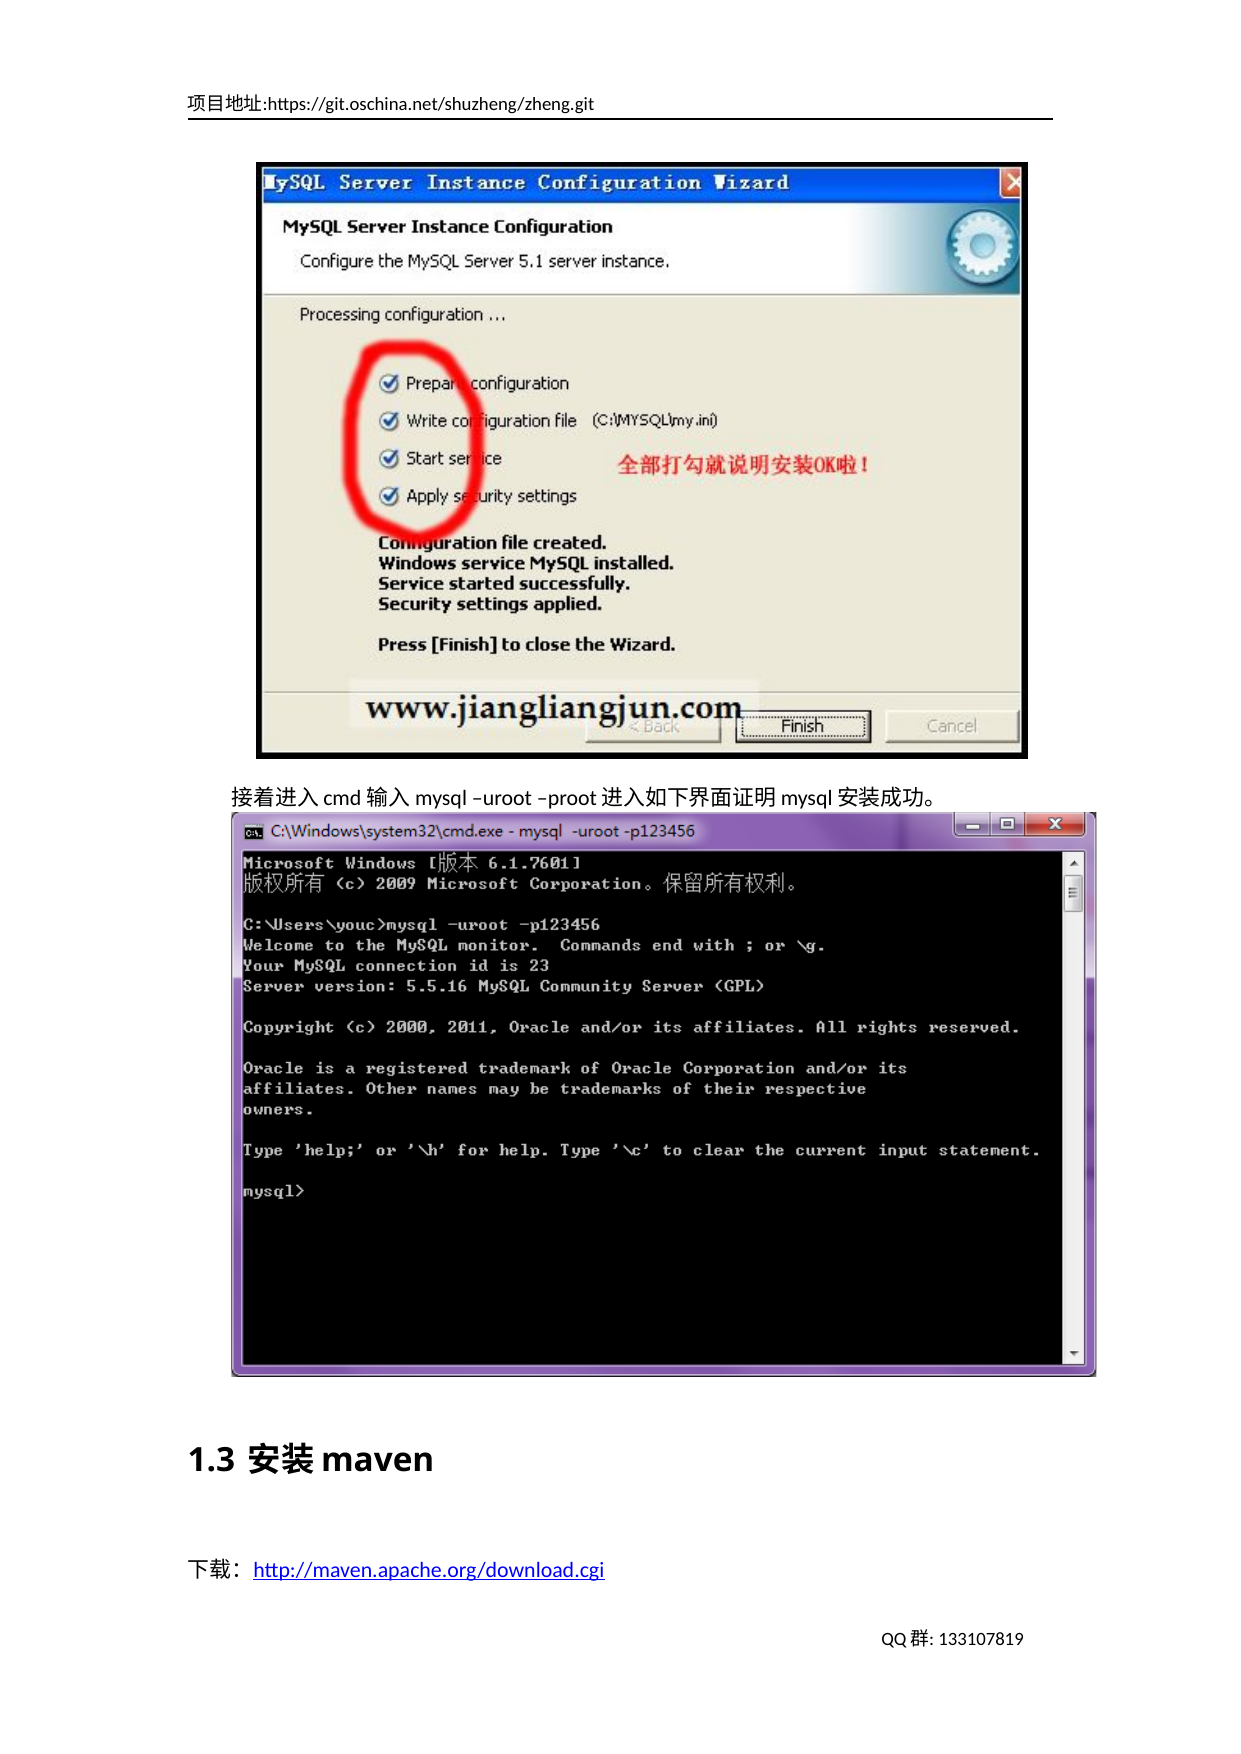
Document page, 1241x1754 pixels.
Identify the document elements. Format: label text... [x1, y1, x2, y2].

picture [231, 812, 1097, 1377]
picture [256, 162, 1028, 759]
text 下载：http://maven.apache.org/download.cgi [187, 1551, 1053, 1584]
list 接着进入cmd 输入 mysql –uroot –proot进入如下界面证明mysql安装成功。 [231, 779, 1053, 812]
subtitle 安装maven [187, 1424, 1053, 1489]
